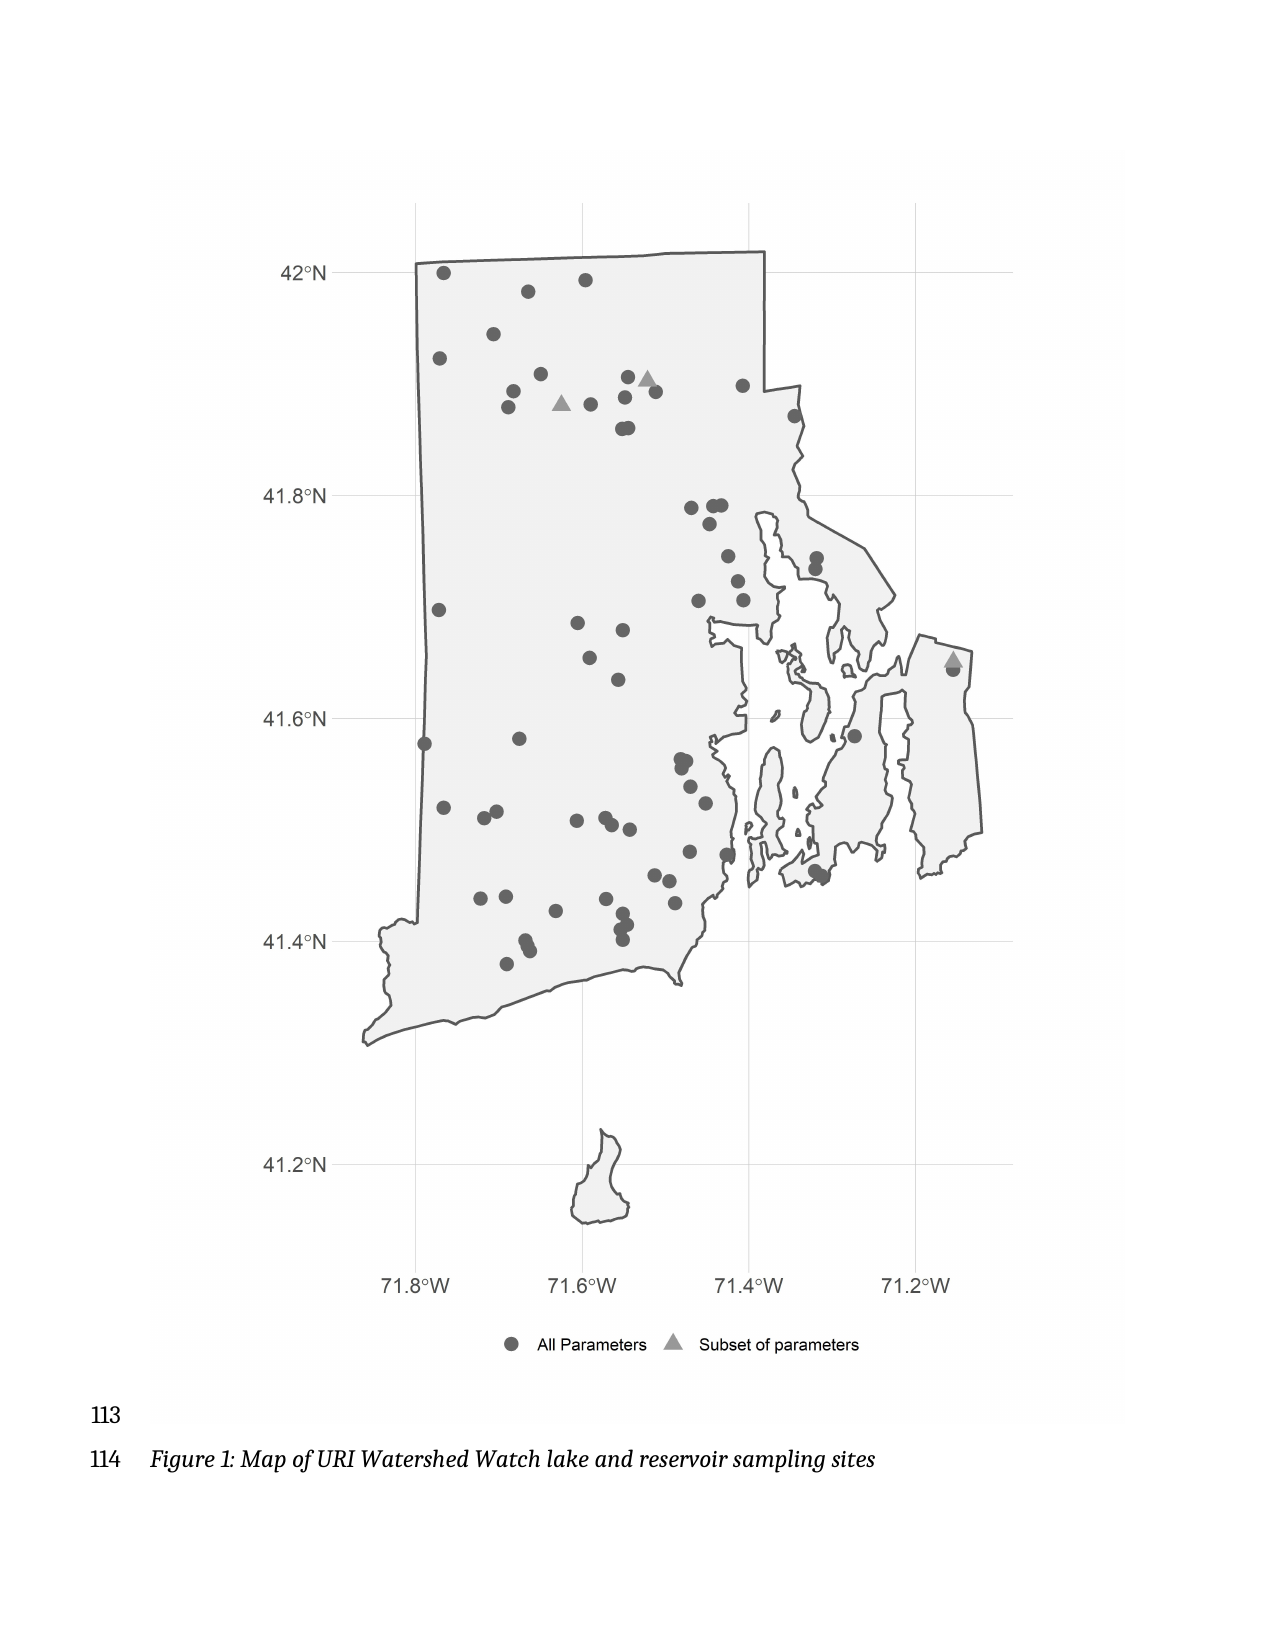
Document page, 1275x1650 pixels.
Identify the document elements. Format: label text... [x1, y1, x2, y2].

picture [150, 150, 1125, 1424]
text Figure 1: Map of URI Watershed Watch lake and reservoir sampling sites [150, 1445, 1125, 1473]
